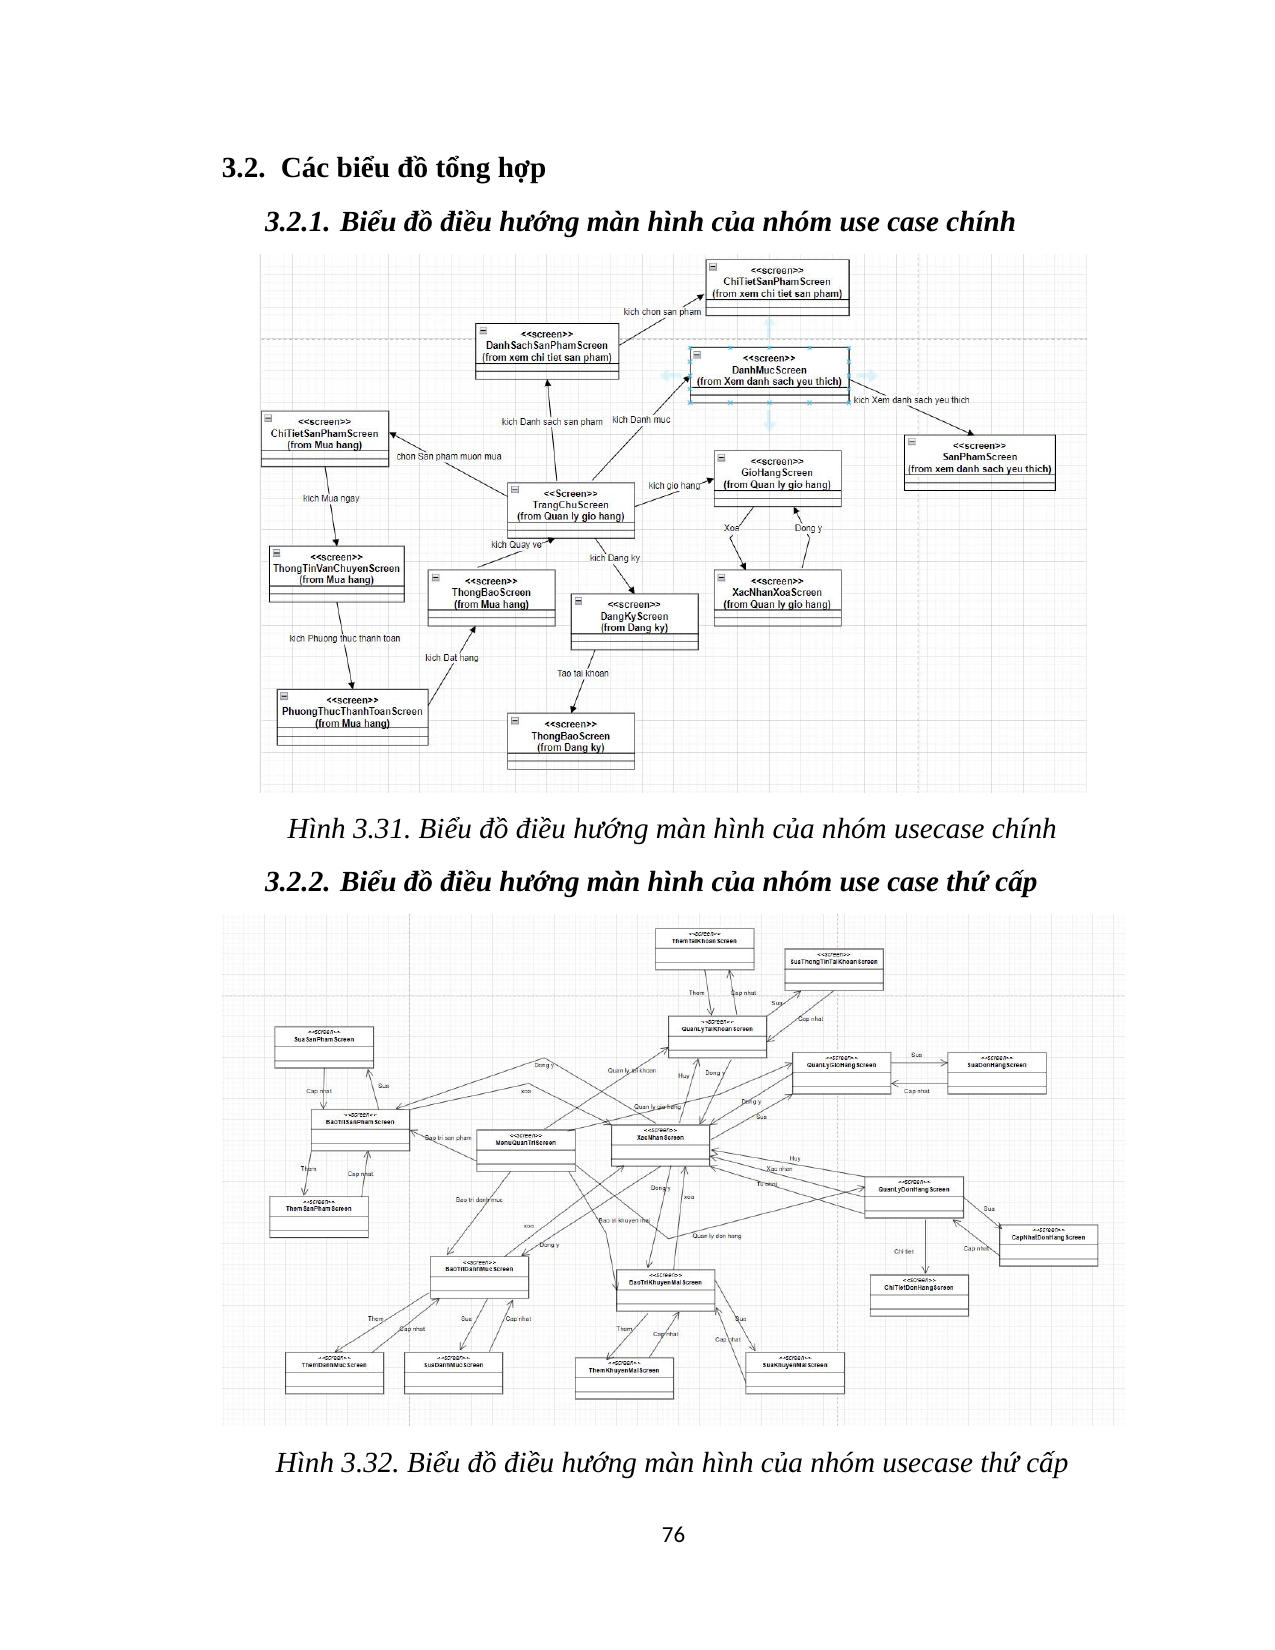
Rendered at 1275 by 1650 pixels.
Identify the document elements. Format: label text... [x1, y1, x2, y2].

picture [221, 914, 1125, 1426]
subtitle Biểu đồ điều hướng màn hình của nhóm use case thứ cấp [265, 864, 1125, 898]
subtitle Biểu đồ điều hướng màn hình của nhóm use case chính [265, 204, 1125, 238]
subtitle Các biểu đồ tổng hợp [222, 150, 1125, 183]
text Hình 3.32. Biểu đồ điều hướng màn hình của nhóm usecase thứ cấp [222, 1445, 1125, 1478]
text Hình 3.31. Biểu đồ điều hướng màn hình của nhóm usecase chính [222, 811, 1125, 845]
picture [259, 254, 1087, 793]
